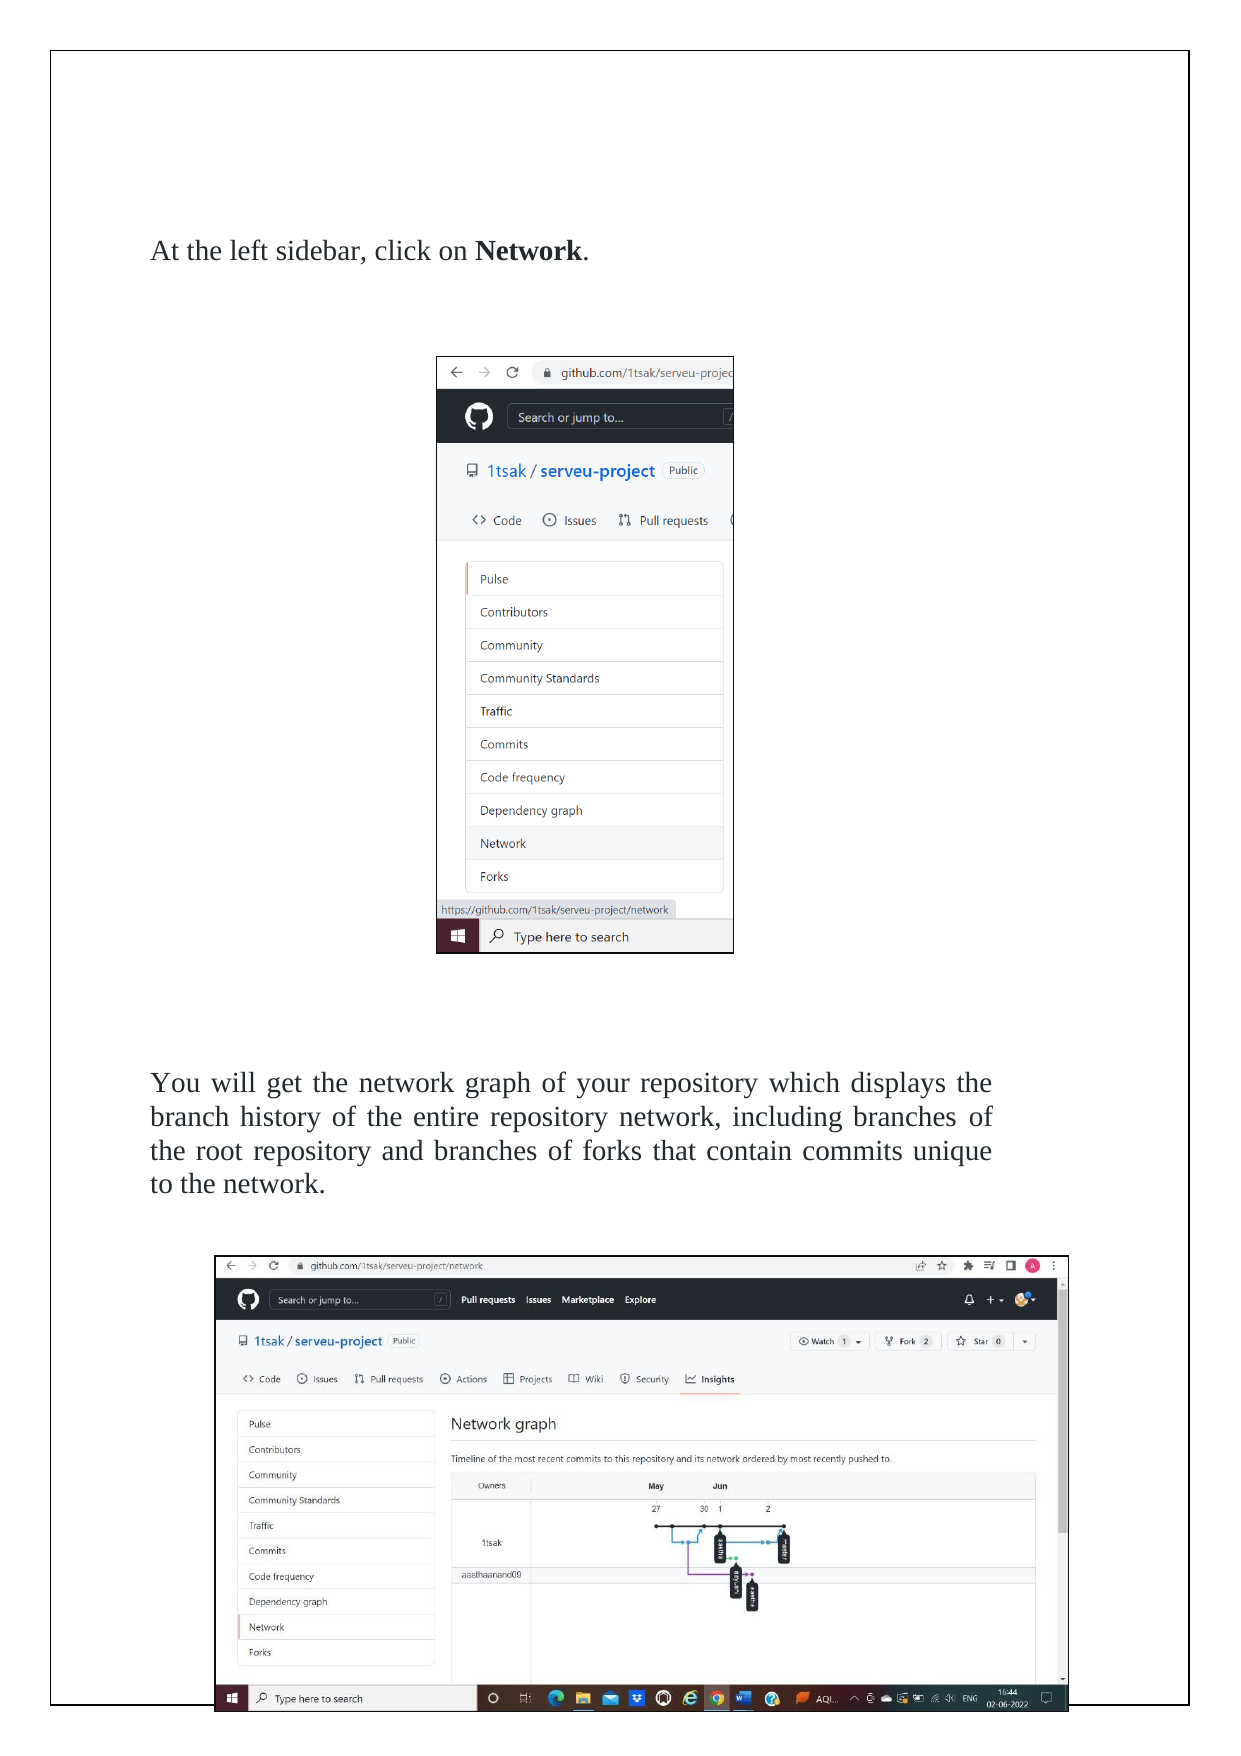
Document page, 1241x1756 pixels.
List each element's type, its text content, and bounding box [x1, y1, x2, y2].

text At the left sidebar, click on Network. [150, 233, 1112, 266]
picture [437, 360, 733, 952]
text You will get the network graph of your repository which displays the branch history of the entire repository network, including branches of the root repository and branches of forks that contain commits unique to the network. [150, 1065, 993, 1200]
picture [216, 1257, 1068, 1711]
